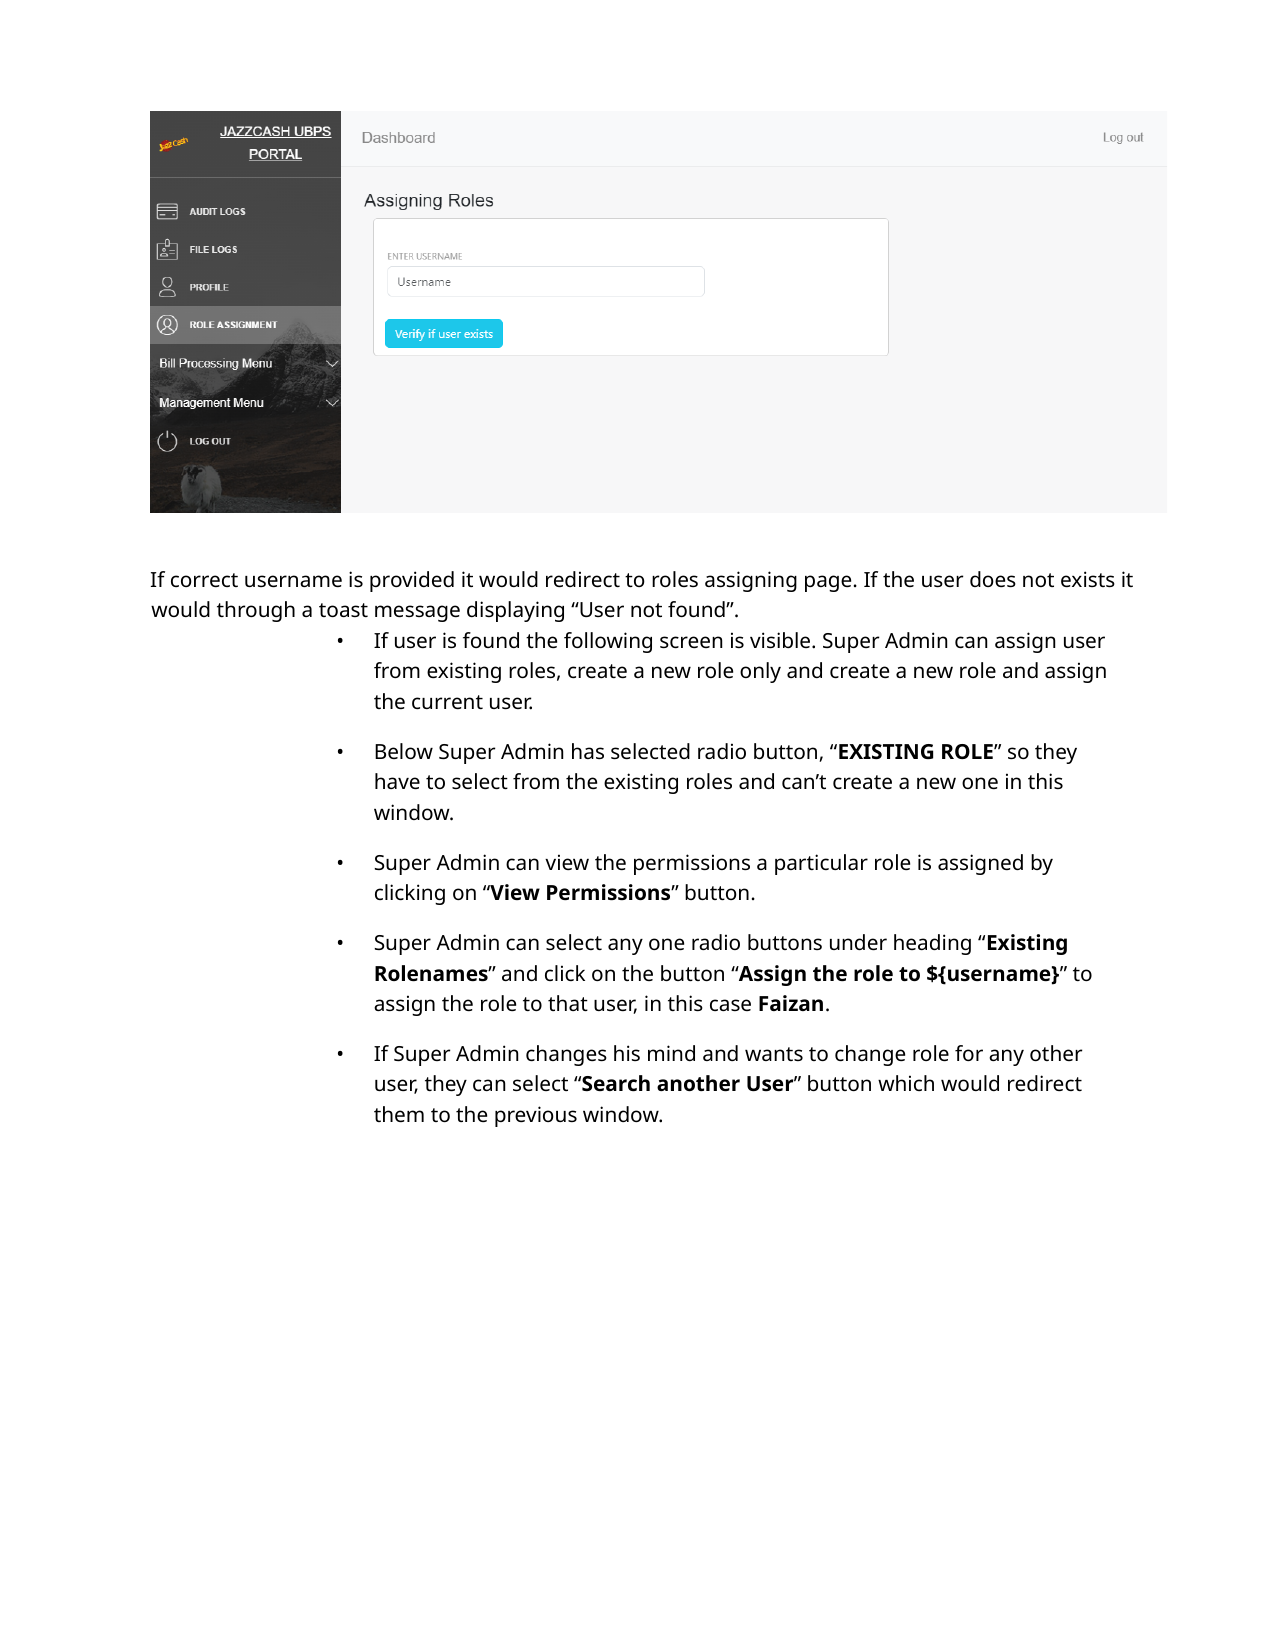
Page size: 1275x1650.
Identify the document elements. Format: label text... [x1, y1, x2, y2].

list If user is found the following screen is visible. Super Admin can assign user from existing roles, create a new role only and create a new role and assign the current user. [336, 626, 1126, 715]
list Super Admin can view the permissions a particular role is assigned by clicking on “View Permissions” button. [336, 848, 1126, 907]
text If correct username is provided it would redirect to roles assigning page. If the user does not exists it would through a toast message displaying “User not found”. [150, 565, 1195, 624]
list Super Admin can select any one radio buttons under heading “Existing Rolenames” and click on the button “Assign the role to ${username}” to assign the role to that user, in this case Faizan. [336, 928, 1126, 1017]
picture [150, 111, 1168, 513]
list Below Super Admin has selected radio button, “EXISTING ROLE” so they have to select from the existing roles and can’t create a new one in this window. [336, 737, 1126, 826]
list If Super Admin changes his mind and wants to change role for any other user, they can select “Search another User” button which would redirect them to the previous window. [336, 1039, 1126, 1128]
